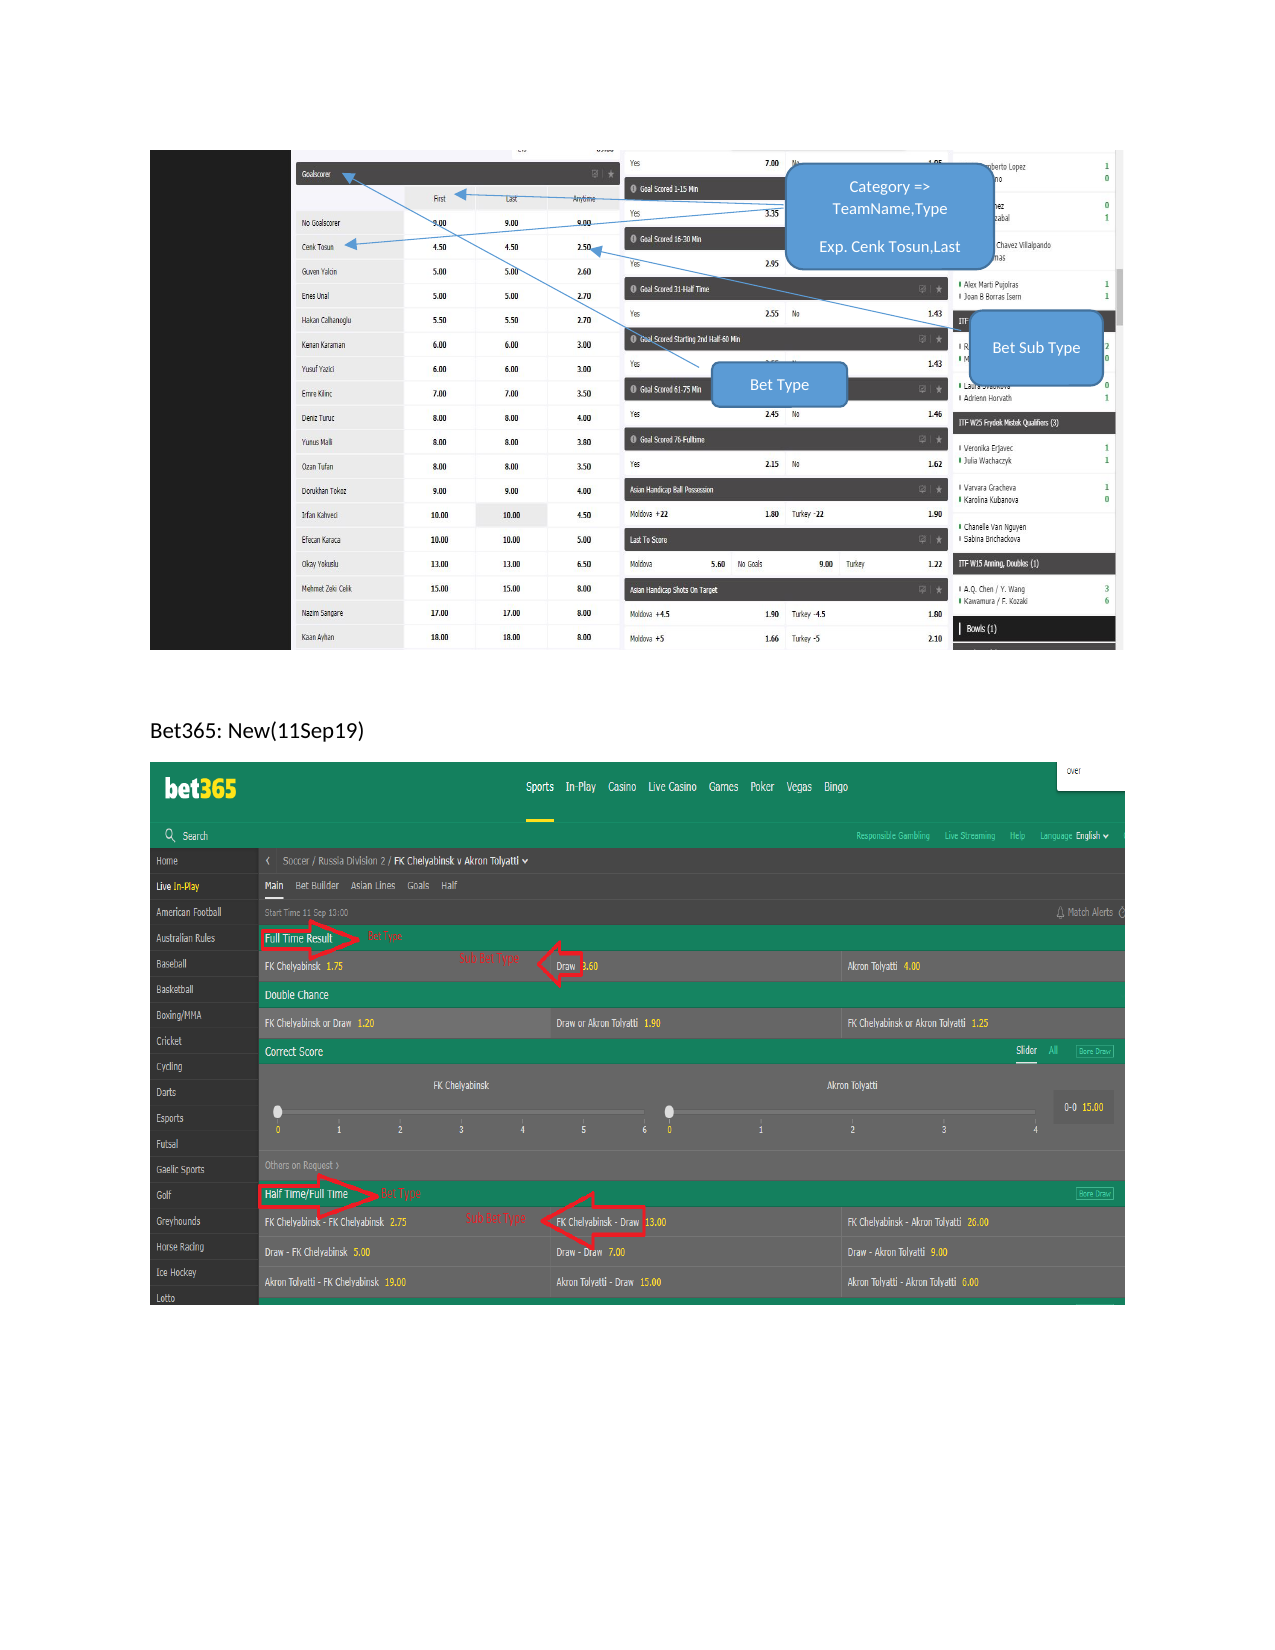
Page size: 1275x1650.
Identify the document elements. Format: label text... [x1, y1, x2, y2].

picture [150, 150, 1124, 650]
picture [150, 762, 1125, 1305]
text Bet365: New(11Sep19) [150, 716, 1125, 744]
